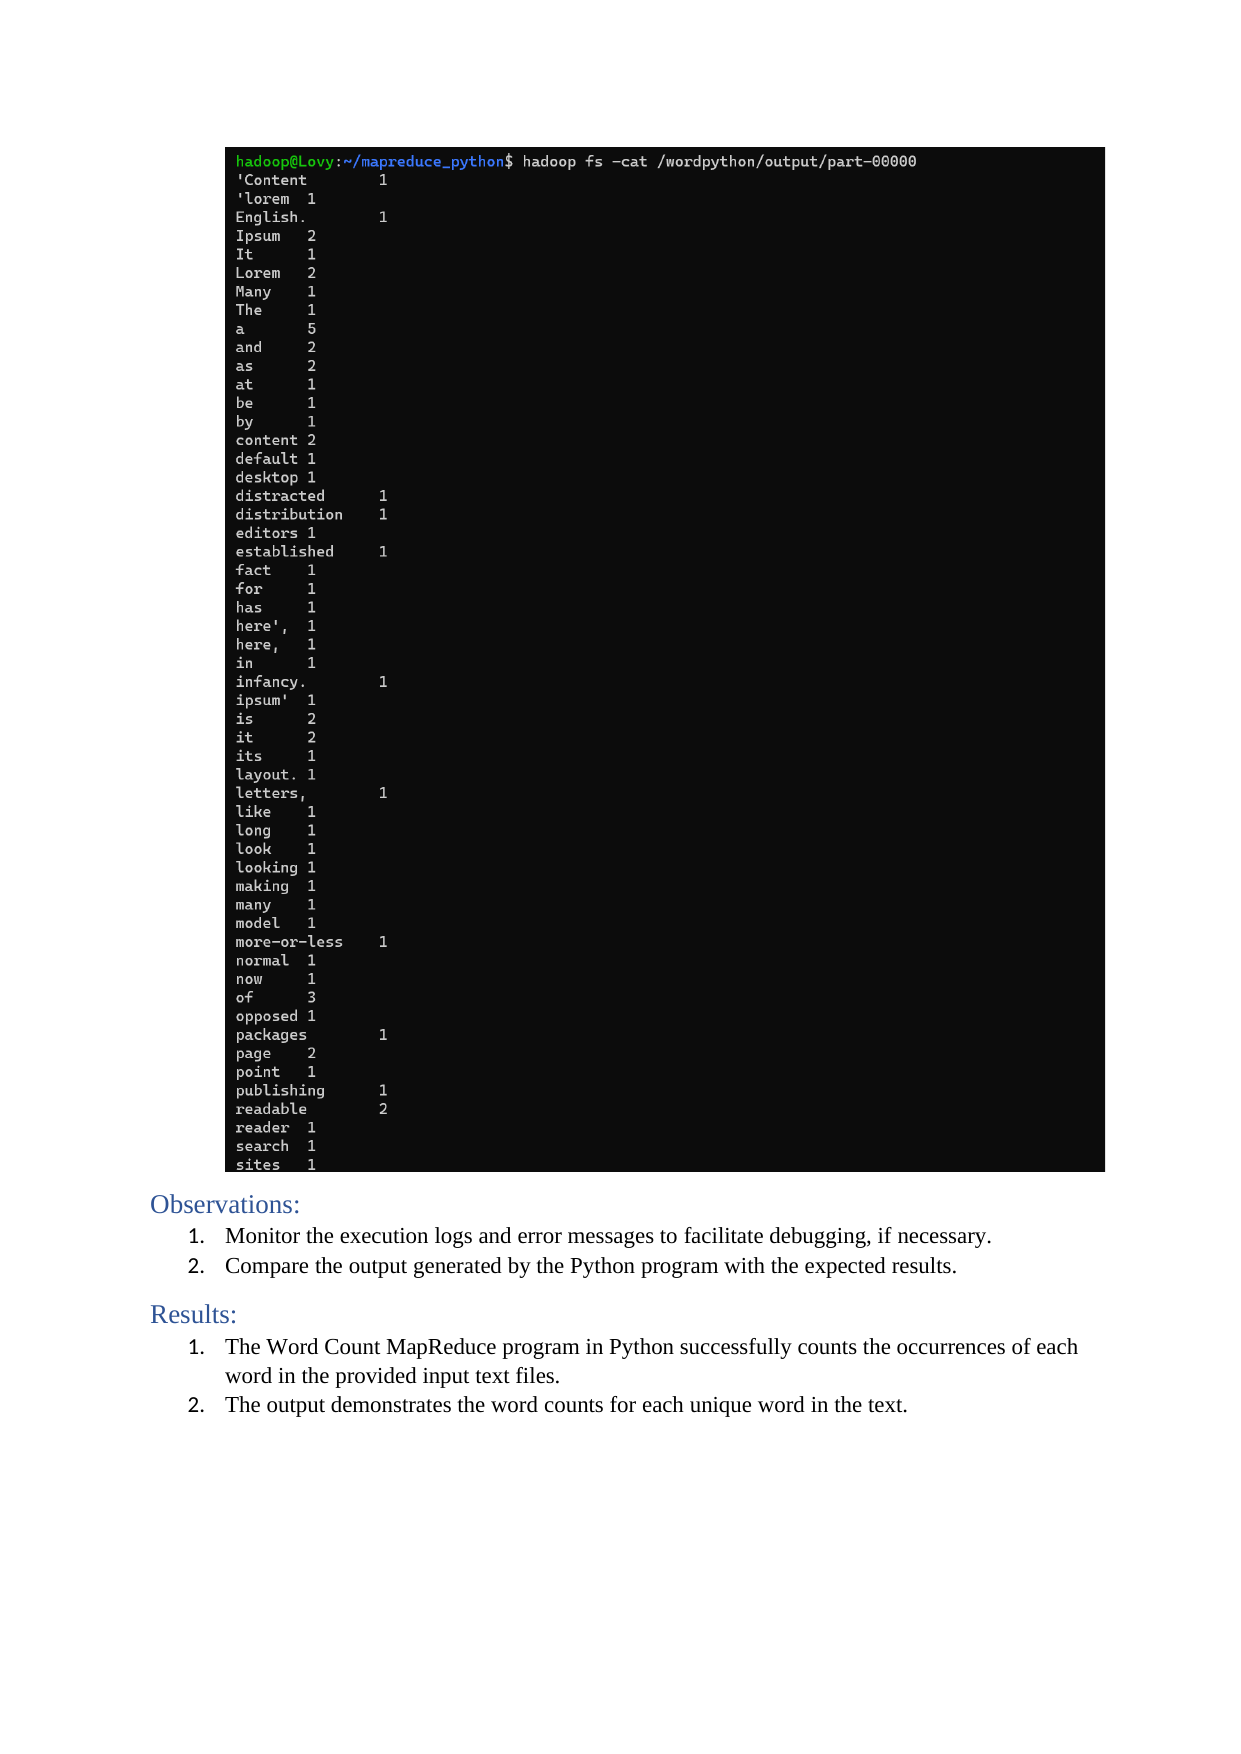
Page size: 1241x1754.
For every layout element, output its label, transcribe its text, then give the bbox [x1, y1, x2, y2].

picture [225, 147, 1106, 1172]
subtitle Results: [150, 1299, 1213, 1330]
subtitle Observations: [150, 1188, 1213, 1219]
list The output demonstrates the word counts for each unique word in the text. [187, 1391, 1213, 1418]
list Monitor the execution logs and error messages to facilitate debugging, if necessary. [187, 1221, 1213, 1249]
list The Word Count MapReduce program in Python successfully counts the occurrences of each word in the provided input text files. [187, 1332, 1085, 1388]
list Compare the output generated by the Python program with the expected results. [187, 1251, 1213, 1279]
